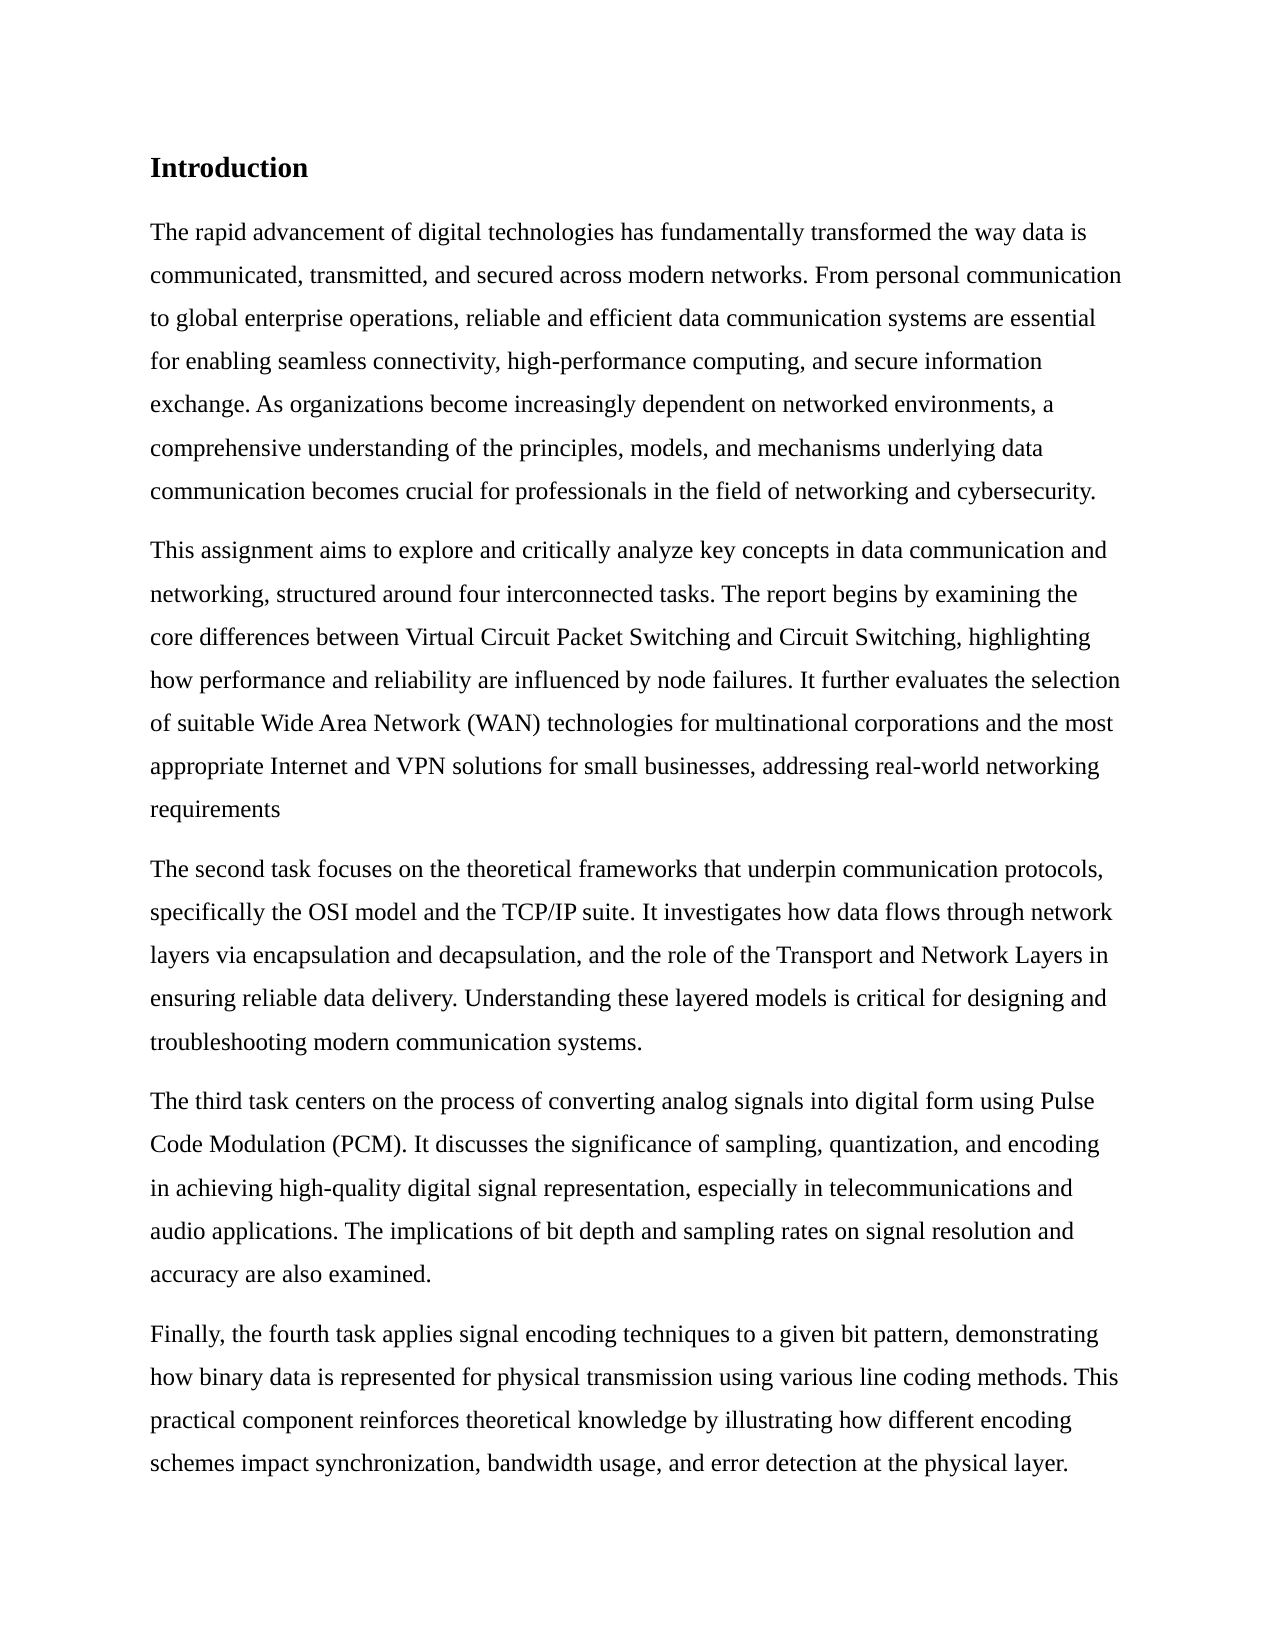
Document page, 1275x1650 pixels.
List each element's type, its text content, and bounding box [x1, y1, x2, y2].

text The second task focuses on the theoretical frameworks that underpin communication protocols, specifically the OSI model and the TCP/IP suite. It investigates how data flows through network layers via encapsulation and decapsulation, and the role of the Transport and Network Layers in ensuring reliable data delivery. Understanding these layered models is critical for designing and troubleshooting modern communication systems. [150, 854, 1125, 1055]
text The third task centers on the process of converting analog signals into digital form using Pulse Code Modulation (PCM). It discusses the significance of sampling, quantization, and encoding in achieving high-quality digital signal representation, especially in telecommunications and audio applications. The implications of bit depth and sampling rates on signal resolution and accuracy are also examined. [150, 1086, 1125, 1288]
subtitle Introduction [150, 150, 1125, 183]
text The rapid advancement of digital technologies has fundamentally transformed the way data is communicated, transmitted, and secured across modern networks. From personal communication to global enterprise operations, reliable and efficient data communication systems are essential for enabling seamless connectivity, high-performance computing, and secure information exchange. As organizations become increasingly dependent on networked environments, a comprehensive understanding of the principles, models, and mechanisms underlying data communication becomes crucial for professionals in the field of networking and cybersecurity. [150, 217, 1125, 504]
text Finally, the fourth task applies signal encoding techniques to a given bit pattern, demonstrating how binary data is represented for physical transmission using various line coding methods. This practical component reinforces theoretical knowledge by illustrating how different encoding schemes impact synchronization, bandwidth usage, and error detection at the physical layer. [150, 1319, 1125, 1477]
text This assignment aims to explore and critically analyze key concepts in data communication and networking, structured around four interconnected tasks. The report begins by examining the core differences between Virtual Circuit Packet Switching and Circuit Switching, highlighting how performance and reliability are influenced by node failures. It further evaluates the selection of suitable Wide Area Network (WAN) technologies for multinational corporations and the most appropriate Internet and VPN solutions for small businesses, addressing real-world networking requirements [150, 536, 1125, 823]
